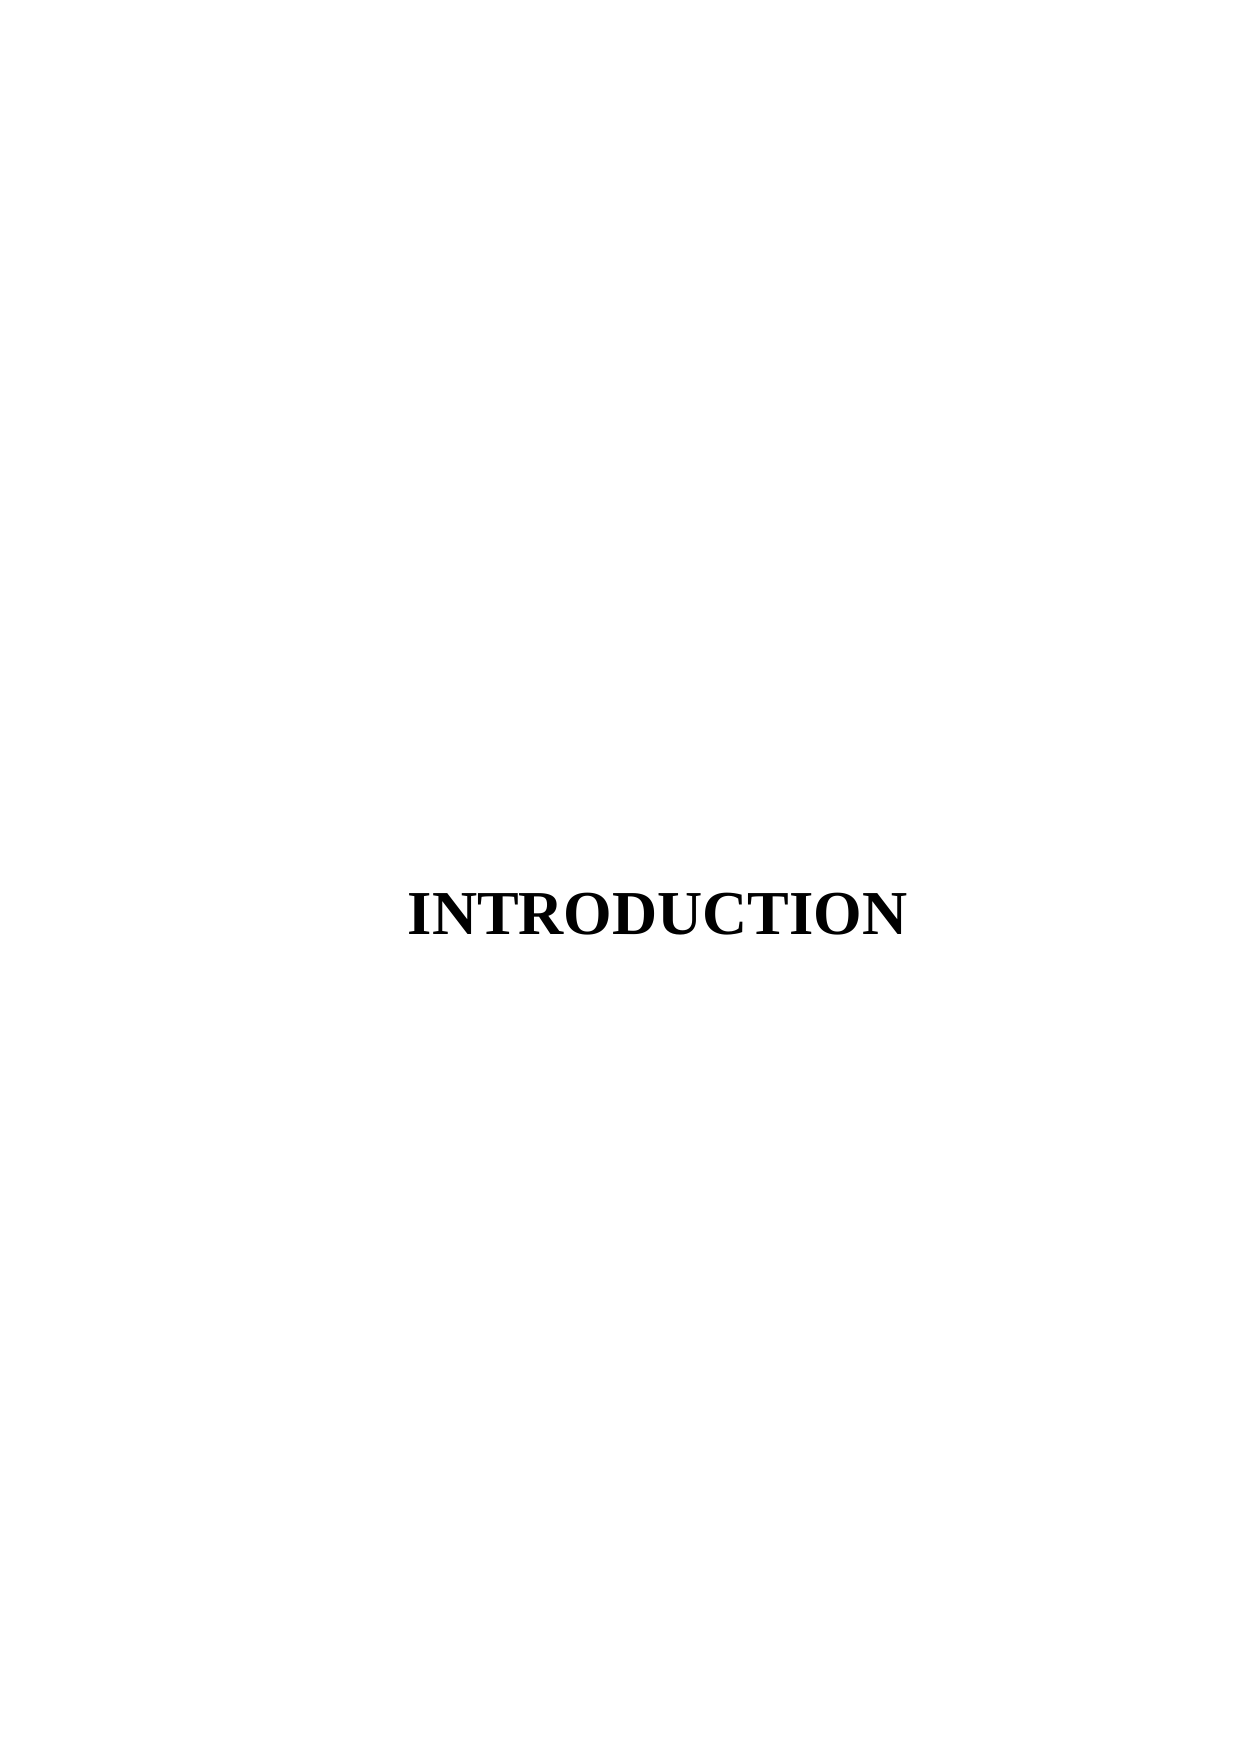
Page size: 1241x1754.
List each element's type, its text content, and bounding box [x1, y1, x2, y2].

text INTRODUCTION [187, 876, 1128, 948]
